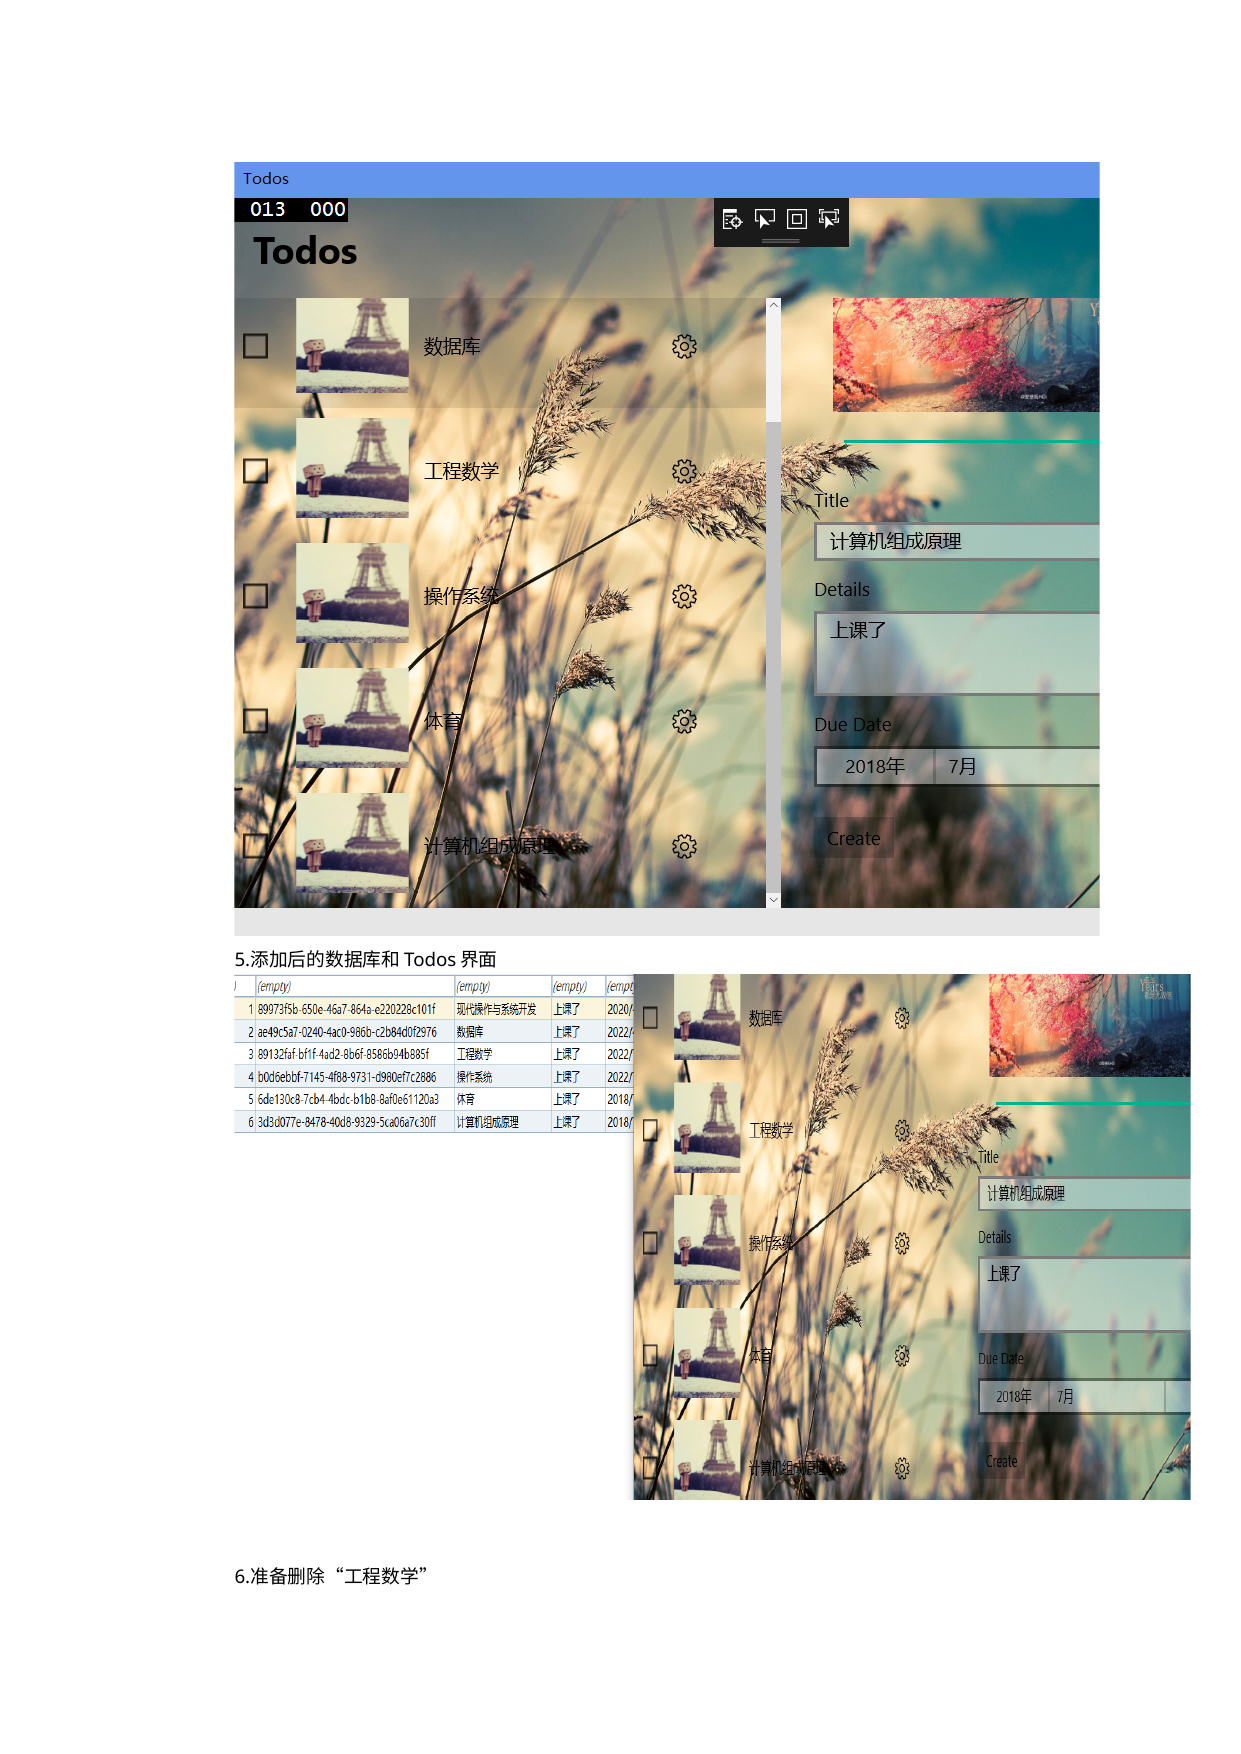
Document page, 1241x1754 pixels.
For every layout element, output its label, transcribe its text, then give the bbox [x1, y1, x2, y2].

picture [234, 162, 1100, 936]
text 5.添加后的数据库和Todos界面 [234, 942, 1053, 974]
picture [234, 974, 1191, 1500]
text 6.准备删除“工程数学” [234, 1559, 1053, 1592]
